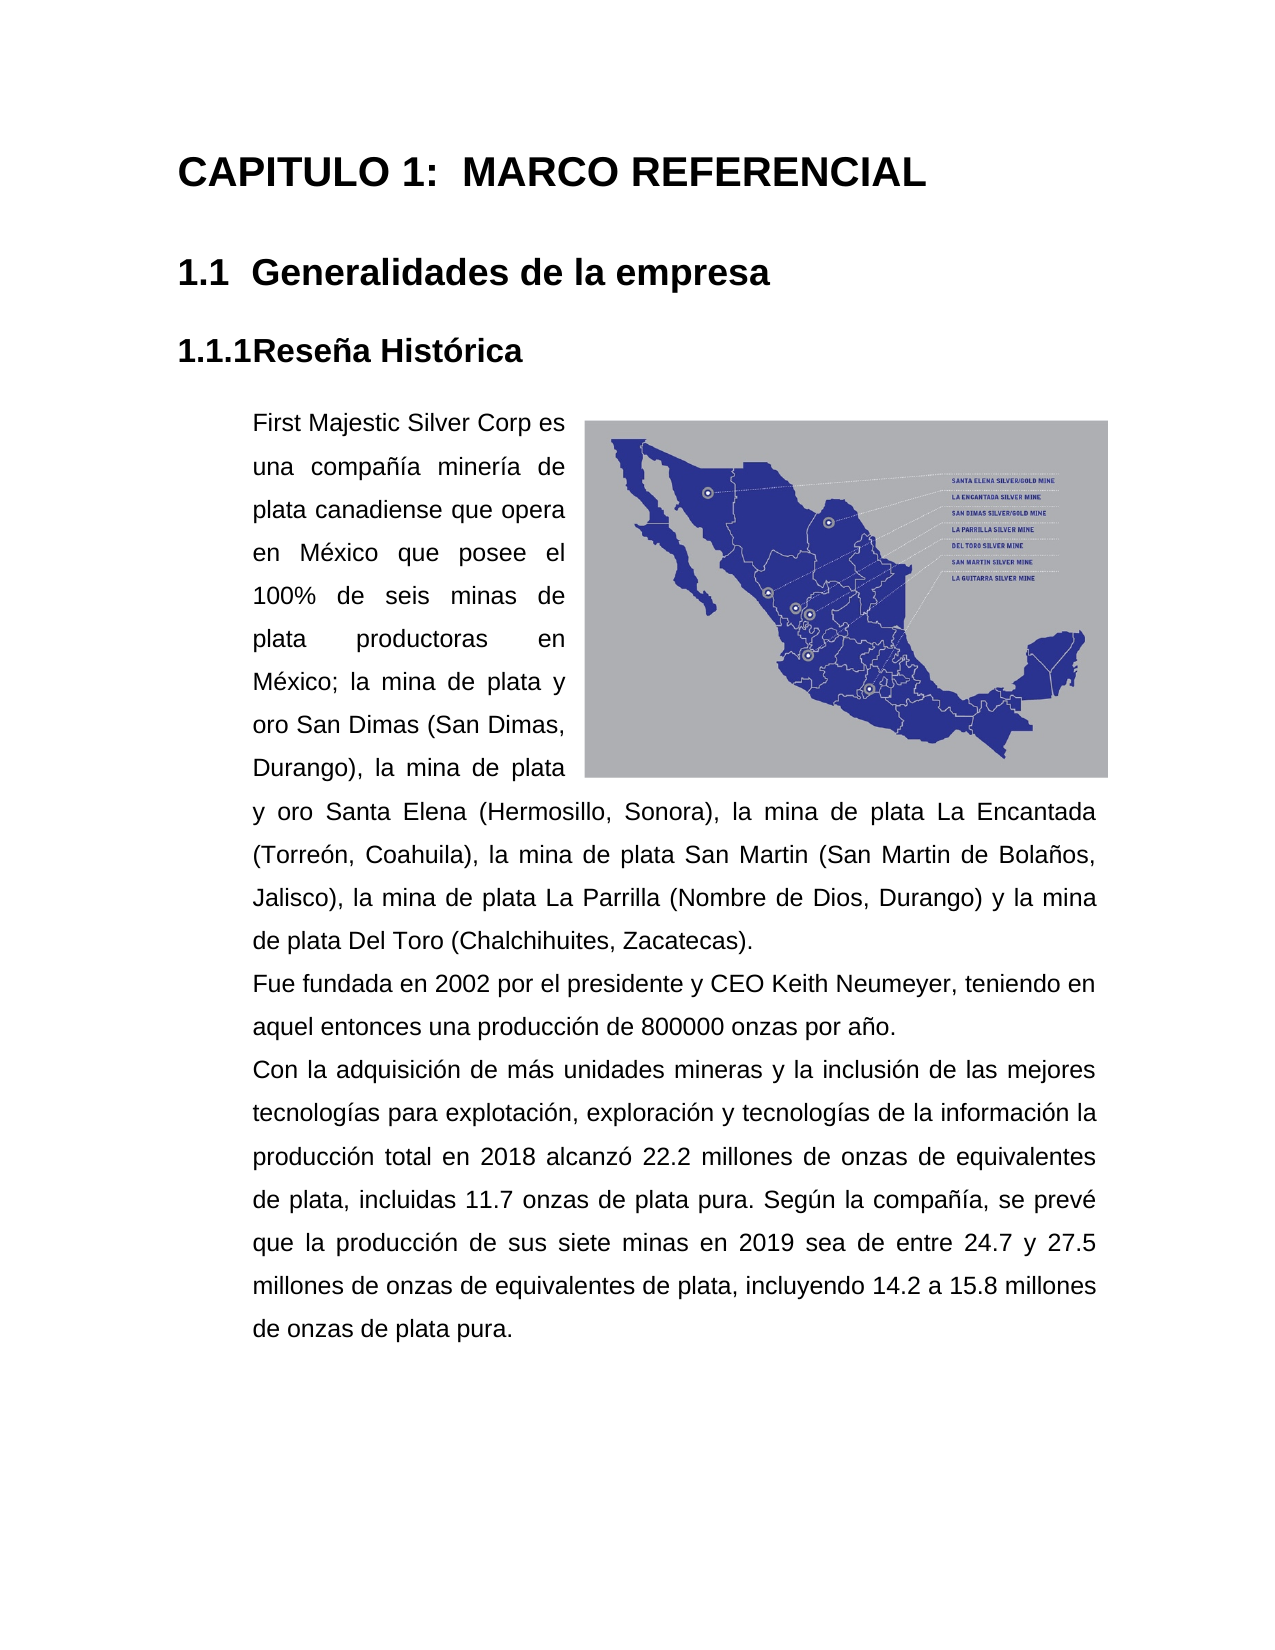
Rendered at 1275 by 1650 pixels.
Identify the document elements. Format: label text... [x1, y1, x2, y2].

text CAPITULO 1: MARCO REFERENCIAL [177, 148, 1098, 196]
list Reseña Histórica [177, 332, 1098, 370]
list Con la adquisición de más unidades mineras y la inclusión de las mejores tecnologías para explotación, exploración y tecnologías de la información la producción total en 2018 alcanzó 22.2 millones de onzas de equivalentes de plata, incluidas 11.7 onzas de plata pura. Según la compañía, se prevé que la producción de sus siete minas en 2019 sea de entre 24.7 y 27.5 millones de onzas de equivalentes de plata, incluyendo 14.2 a 15.8 millones de onzas de plata pura. [252, 1055, 1098, 1343]
list Fue fundada en 2002 por el presidente y CEO Keith Neumeyer, teniendo en aquel entonces una producción de 800000 onzas por año. [252, 969, 1098, 1041]
picture [584, 420, 1108, 778]
list Generalidades de la empresa [177, 250, 1098, 293]
